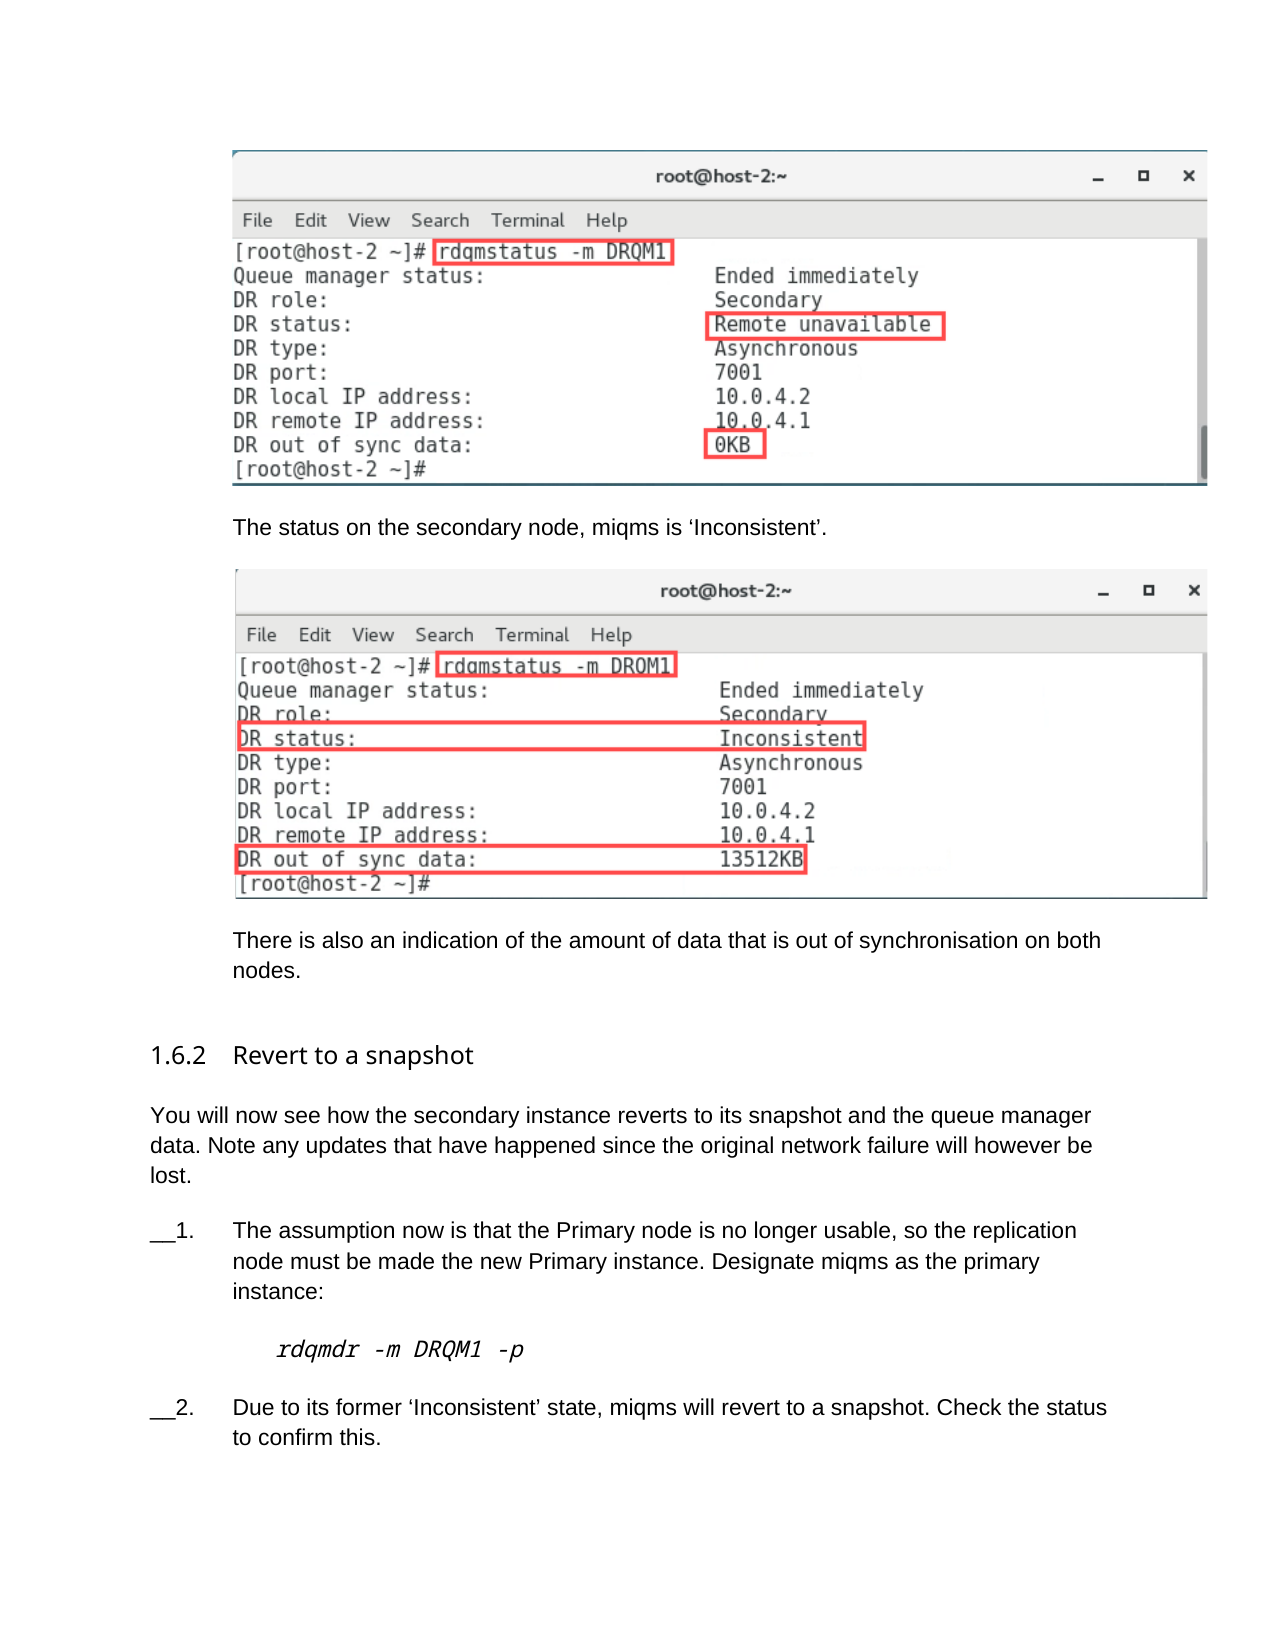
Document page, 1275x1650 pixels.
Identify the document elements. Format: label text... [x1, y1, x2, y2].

text You will now see how the secondary instance reverts to its snapshot and the queue manager data. Note any updates that have happened since the original network failure will however be lost. [150, 1102, 1125, 1188]
list Due to its former ‘Inconsistent’ state, miqms will revert to a snapshot. Check the status to confirm this. [150, 1394, 1125, 1451]
list There is also an indication of the amount of data that is out of synchronisation on both nodes. [232, 927, 1125, 984]
picture [232, 569, 1208, 899]
list The status on the secondary node, miqms is ‘Inconsistent’. [232, 514, 1125, 540]
text rdqmdr -m DRQM1 -p [275, 1333, 1125, 1364]
picture [232, 150, 1208, 486]
list The assumption now is that the Primary node is no longer usable, so the replication node must be made the new Primary instance. Designate miqms as the primary instance: [150, 1217, 1125, 1304]
subtitle Revert to a snapshot [150, 1038, 1125, 1072]
